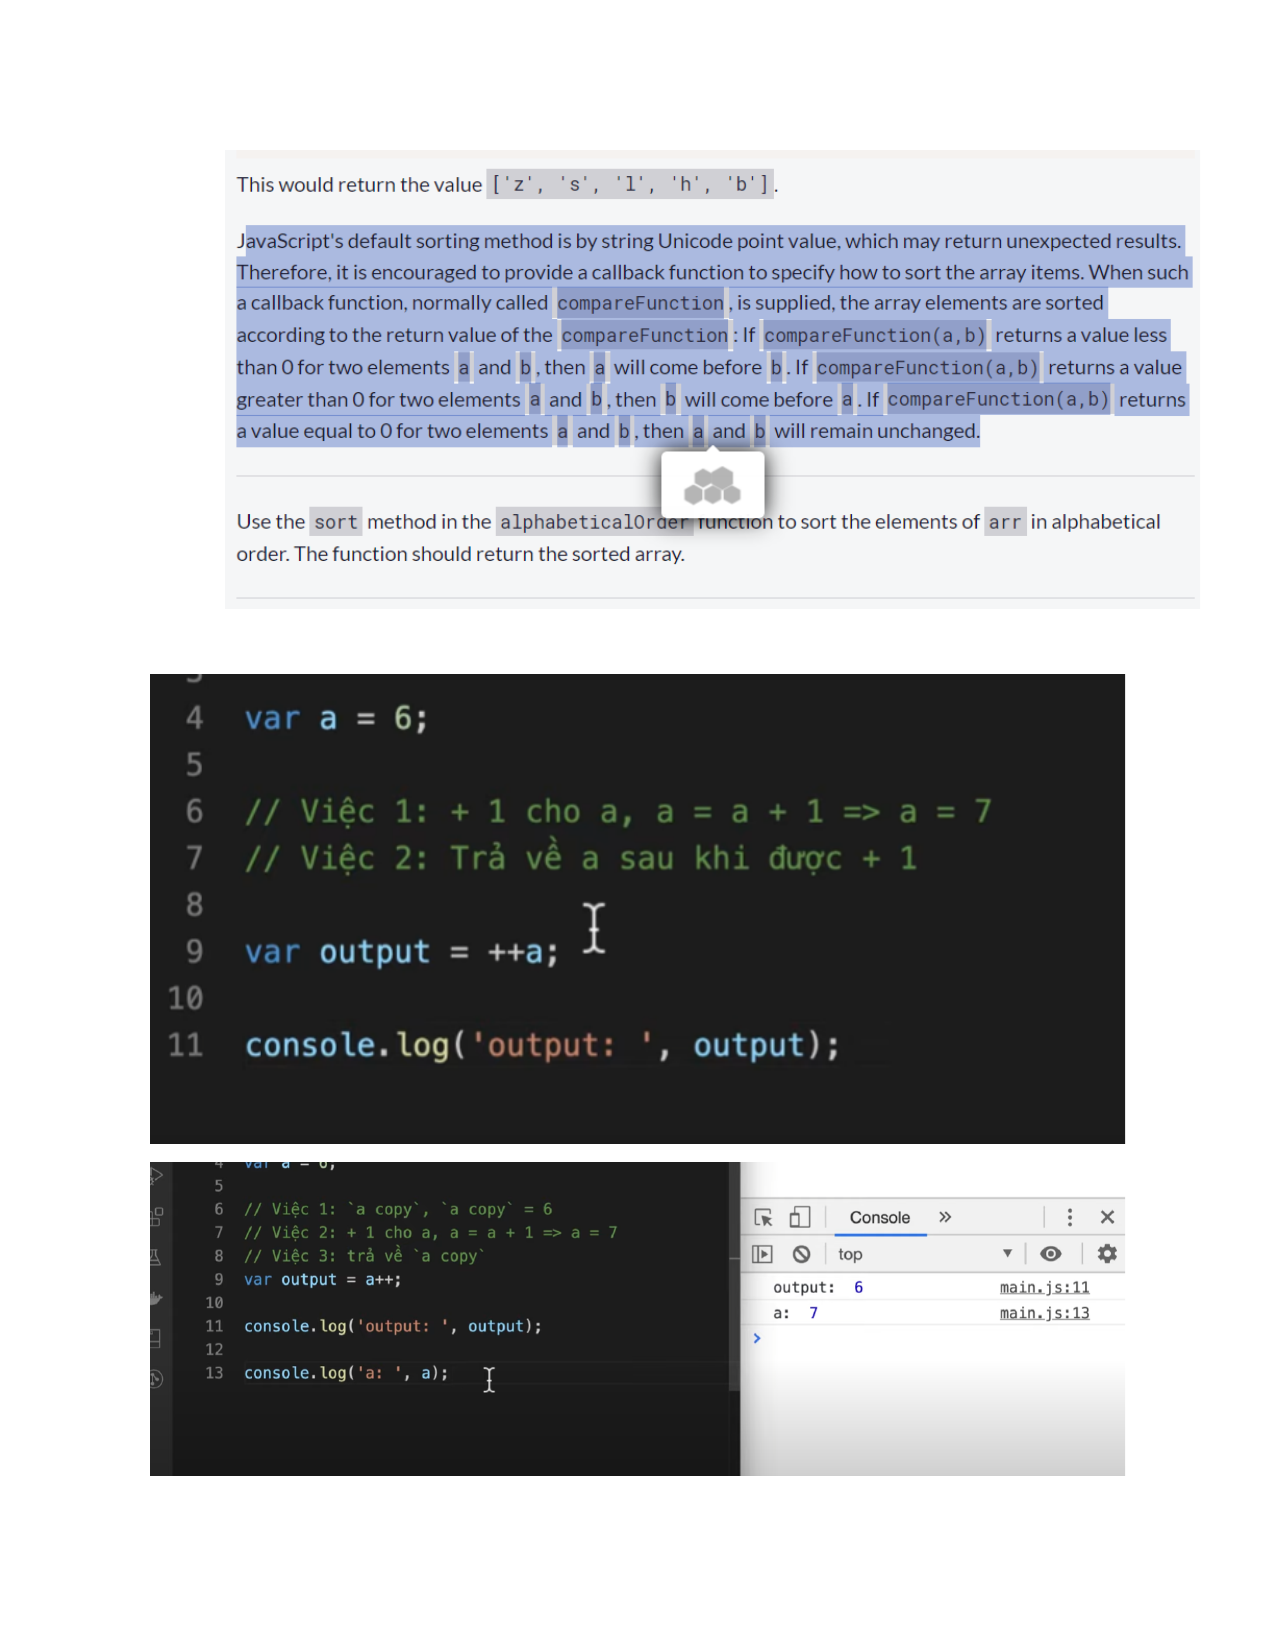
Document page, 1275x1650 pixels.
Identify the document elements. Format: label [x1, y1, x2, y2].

picture [150, 674, 1125, 1144]
picture [150, 1162, 1125, 1476]
picture [225, 150, 1200, 609]
